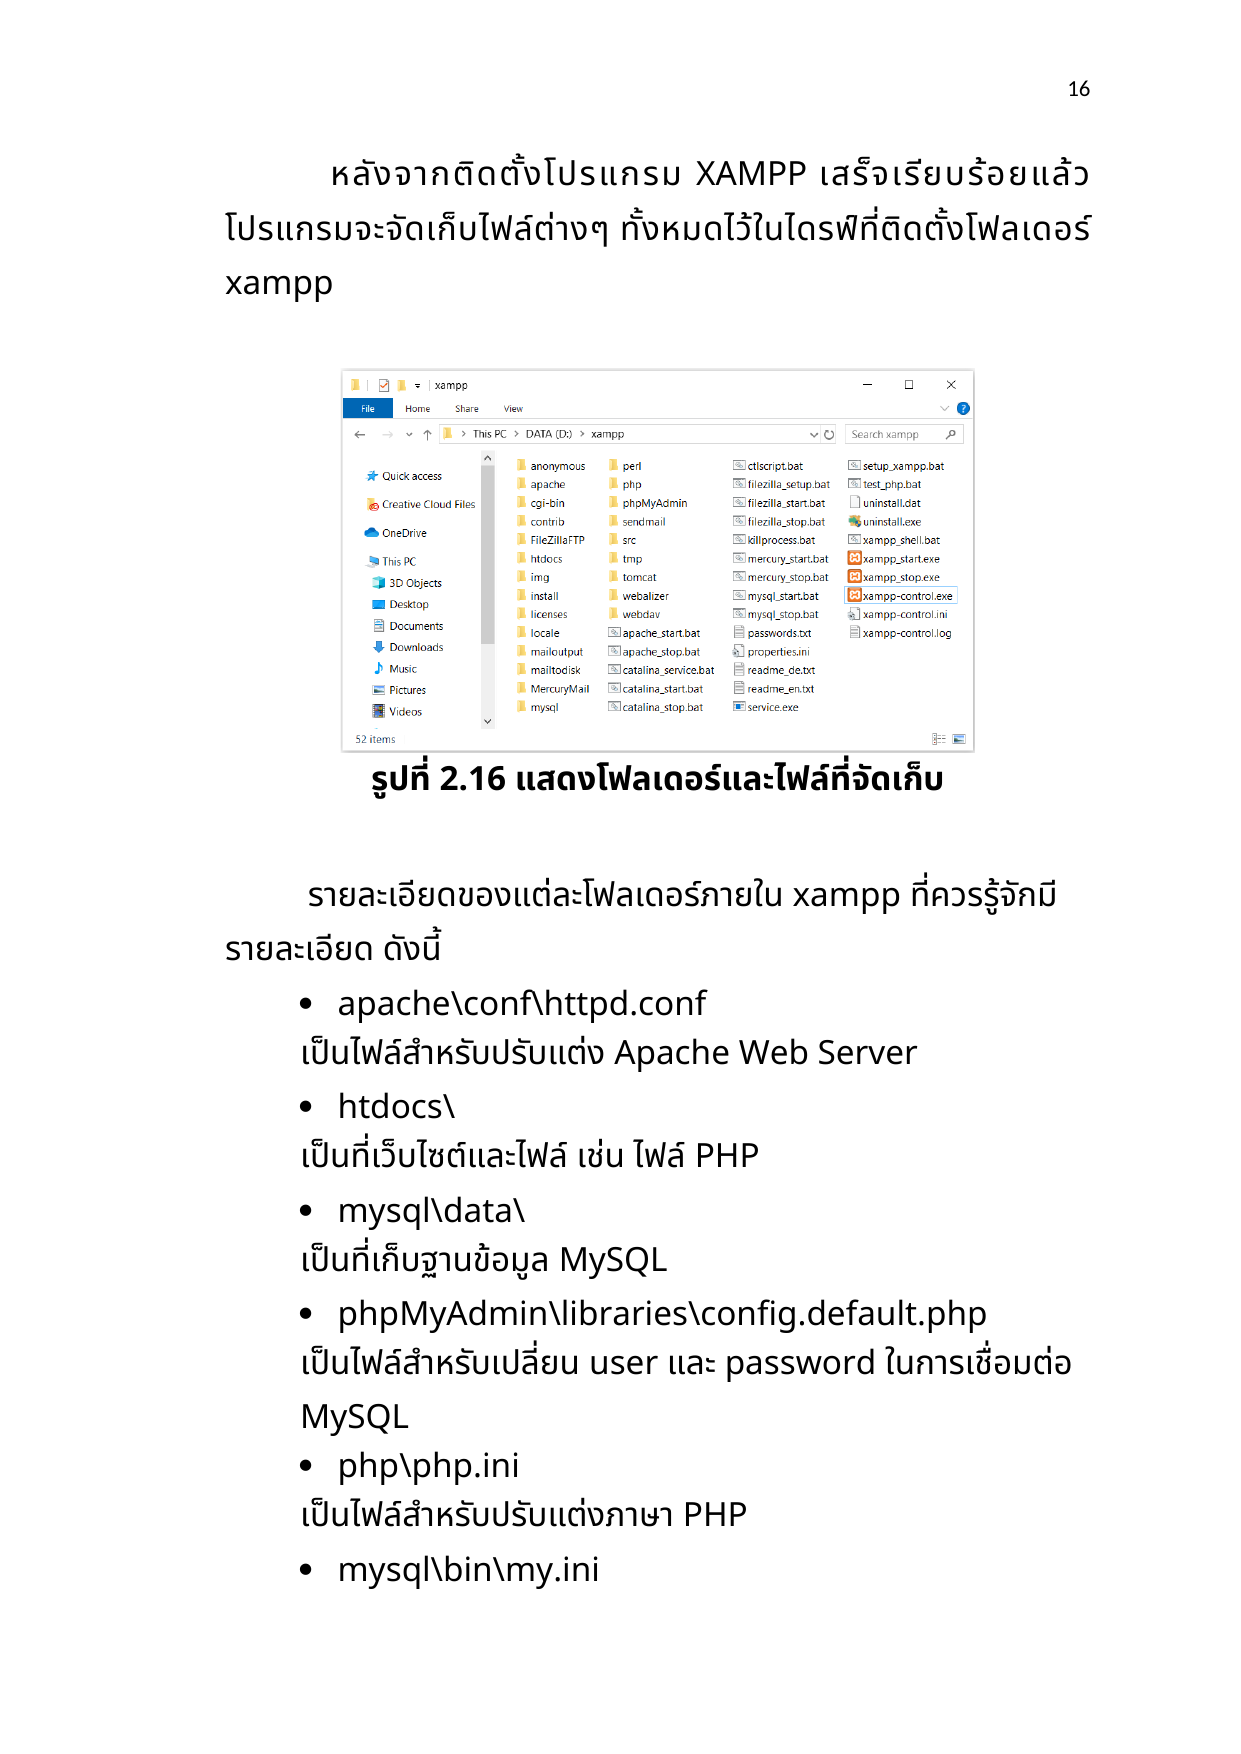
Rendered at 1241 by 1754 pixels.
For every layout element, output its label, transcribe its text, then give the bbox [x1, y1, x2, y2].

text รูปที่ 2.16 แสดงโฟลเดอร์และไฟล์ที่จัดเก็บ [225, 755, 1090, 805]
list phpMyAdmin\libraries\config.default.php [300, 1290, 1090, 1336]
list เป็นไฟล์สำหรับเปลี่ยน user และ password ในการเชื่อมต่อ MySQL [300, 1339, 1090, 1439]
list mysql\bin\my.ini [300, 1546, 1090, 1591]
list php\php.ini [300, 1442, 1090, 1488]
text รายละเอียดของแต่ละโฟลเดอร์ภายใน xampp ที่ควรรู้จักมีรายละเอียด ดังนี้ [225, 871, 1090, 976]
list เป็นที่เว็บไซต์และไฟล์ เช่น ไฟล์ PHP [300, 1132, 1090, 1183]
list เป็นที่เก็บฐานข้อมูล MySQL [300, 1236, 1090, 1286]
list เป็นไฟล์สำหรับปรับแต่ง Apache Web Server [300, 1028, 1090, 1079]
list htdocs\ [300, 1083, 1090, 1128]
text หลังจากติดตั้งโปรแกรม XAMPP เสร็จเรียบร้อยแล้ว โปรแกรมจะจัดเก็บไฟล์ต่างๆ ทั้งหมดไว้ในไดรฟ์ที่ติดตั้งโฟลเดอร์ xampp [225, 150, 1090, 304]
list apache\conf\httpd.conf [300, 979, 1090, 1025]
picture [340, 368, 975, 753]
list mysql\data\ [300, 1187, 1090, 1232]
list เป็นไฟล์สำหรับปรับแต่งภาษา PHP [300, 1491, 1090, 1542]
